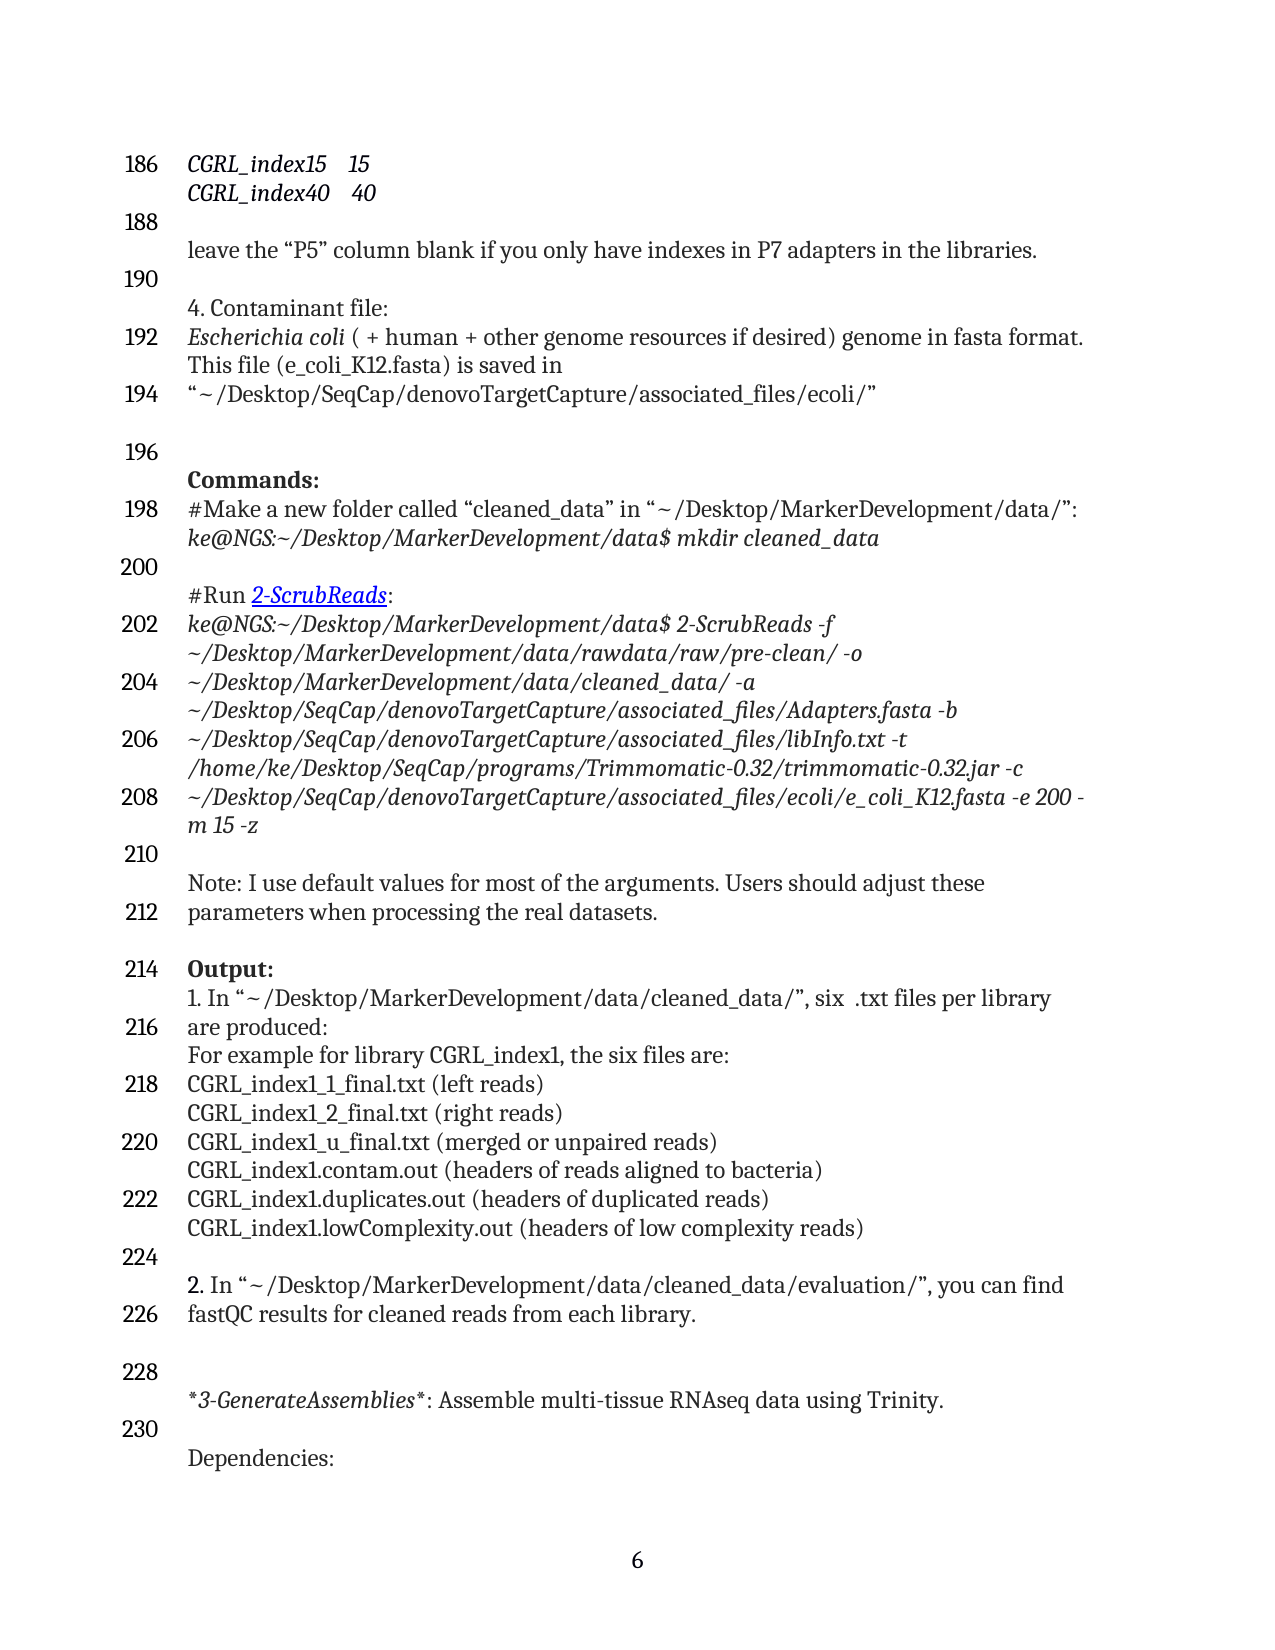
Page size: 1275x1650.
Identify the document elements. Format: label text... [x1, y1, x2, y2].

text For example for library CGRL_index1, the six files are: [187, 1041, 1087, 1070]
text CGRL_index1.lowComplexity.out (headers of low complexity reads) [187, 1214, 1087, 1242]
text 4. Contaminant file: [187, 294, 1087, 322]
text This file (e_coli_K12.fasta) is saved in “~/Desktop/SeqCap/denovoTargetCapture/associated_files/ecoli/” [187, 351, 1087, 409]
text Output: [187, 955, 1087, 984]
text Escherichia coli ( + human + other genome resources if desired) genome in fasta format. [187, 322, 1087, 351]
text CGRL_index1_u_final.txt (merged or unpaired reads) [187, 1127, 1087, 1156]
text CGRL_index1_2_final.txt (right reads) [187, 1099, 1087, 1127]
text CGRL_index40 40 [187, 179, 1087, 207]
text #Run 2-ScrubReads: [187, 581, 1087, 610]
text ke@NGS:~/Desktop/MarkerDevelopment/data$ mkdir cleaned_data [187, 524, 1087, 552]
text *3-GenerateAssemblies*: Assemble multi-tissue RNAseq data using Trinity. [187, 1386, 1087, 1415]
text 2. In “~/Desktop/MarkerDevelopment/data/cleaned_data/evaluation/”, you can find fastQC results for cleaned reads from each library. [187, 1271, 1087, 1329]
text Commands: [187, 466, 1087, 495]
text Dependencies: [187, 1444, 1087, 1472]
text Note: I use default values for most of the arguments. Users should adjust these parameters when processing the real datasets. [187, 869, 1087, 926]
text CGRL_index15 15 [187, 150, 1087, 179]
text CGRL_index1.duplicates.out (headers of duplicated reads) [187, 1185, 1087, 1214]
text #Make a new folder called “cleaned_data” in “~/Desktop/MarkerDevelopment/data/”: [187, 495, 1087, 524]
text 1. In “~/Desktop/MarkerDevelopment/data/cleaned_data/”, six .txt files per library are produced: [187, 984, 1087, 1041]
text CGRL_index1_1_final.txt (left reads) [187, 1070, 1087, 1099]
text leave the “P5” column blank if you only have indexes in P7 adapters in the libraries. [187, 236, 1087, 265]
text CGRL_index1.contam.out (headers of reads aligned to bacteria) [187, 1156, 1087, 1185]
text ke@NGS:~/Desktop/MarkerDevelopment/data$ 2-ScrubReads -f ~/Desktop/MarkerDevelopment/data/rawdata/raw/pre-clean/ -o ~/Desktop/MarkerDevelopment/data/cleaned_data/ -a ~/Desktop/SeqCap/denovoTargetCapture/associated_files/Adapters.fasta -b ~/Desktop/SeqCap/denovoTargetCapture/associated_files/libInfo.txt -t /home/ke/Desktop/SeqCap/programs/Trimmomatic-0.32/trimmomatic-0.32.jar -c ~/Desktop/SeqCap/denovoTargetCapture/associated_files/ecoli/e_coli_K12.fasta -e 200 -m 15 -z [187, 610, 1087, 840]
